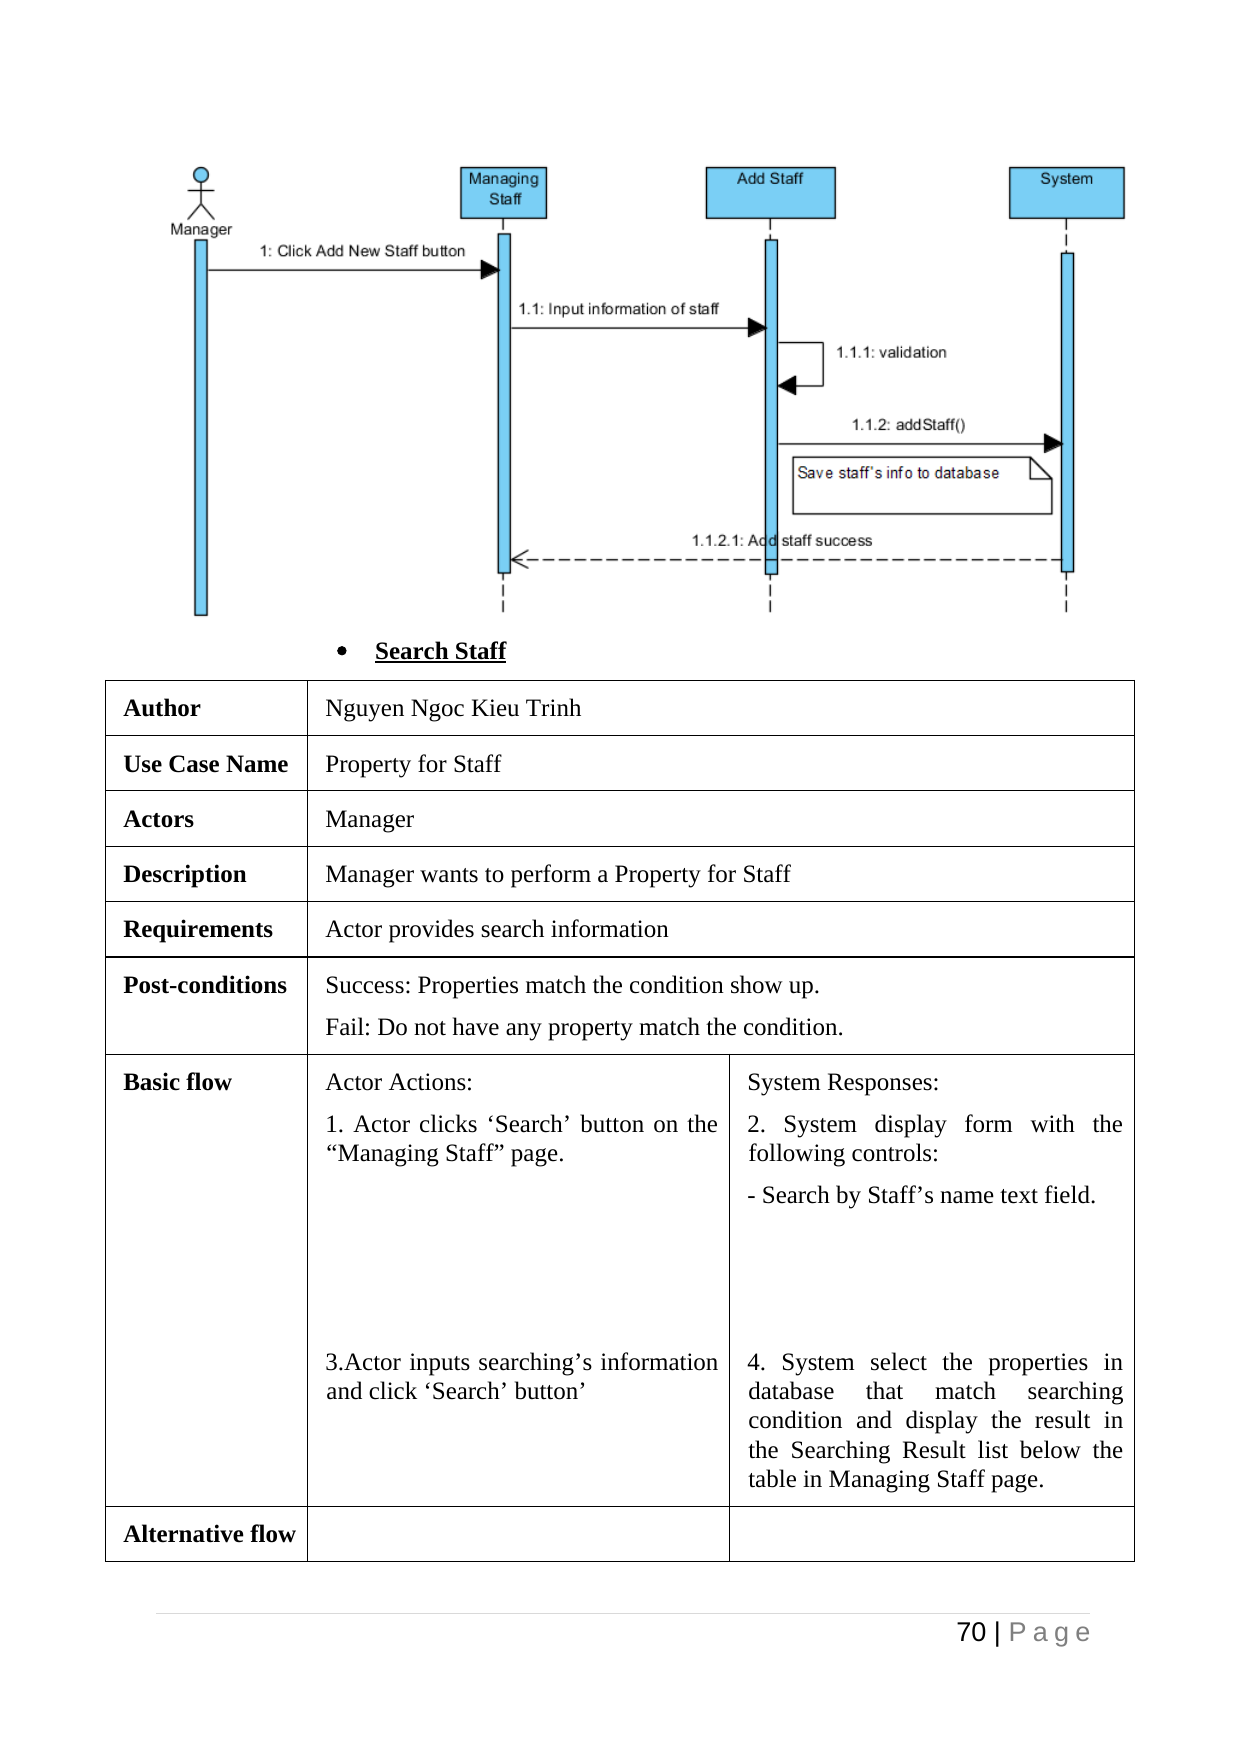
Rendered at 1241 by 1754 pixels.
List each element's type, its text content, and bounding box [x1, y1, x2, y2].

table_cell [308, 1507, 729, 1561]
picture [156, 150, 1132, 622]
table_header Author [106, 681, 307, 735]
table_cell Property for Staff [308, 736, 1134, 790]
table_cell Alternative flow [106, 1507, 307, 1561]
table_cell Requirements [106, 902, 307, 956]
table_cell Actors [106, 791, 307, 846]
table_cell Success: Properties match the condition show up. Fail: Do not have any property match the condition. [308, 958, 1134, 1053]
table_cell Actor provides search information [308, 902, 1134, 956]
table_cell [730, 1507, 1134, 1561]
table_cell Post-conditions [106, 958, 307, 1053]
list Search Staff [337, 636, 1090, 665]
table_cell System Responses: 2. System display form with the following controls: - Search by Staff’s name text field. 4. System select the properties in database that match searching condition and display the result in the Searching Result list below the table in Managing Staff page. [730, 1055, 1134, 1506]
table_cell Use Case Name [106, 736, 307, 790]
table_cell Basic flow [106, 1055, 307, 1506]
table_cell Actor Actions: 1. Actor clicks ‘Search’ button on the “Managing Staff” page. 3.Actor inputs searching’s information and click ‘Search’ button’ [308, 1055, 729, 1506]
table_cell Description [106, 847, 307, 901]
table_cell Manager wants to perform a Property for Staff [308, 847, 1134, 901]
table_header Nguyen Ngoc Kieu Trinh [308, 681, 1134, 735]
table_cell Manager [308, 791, 1134, 846]
